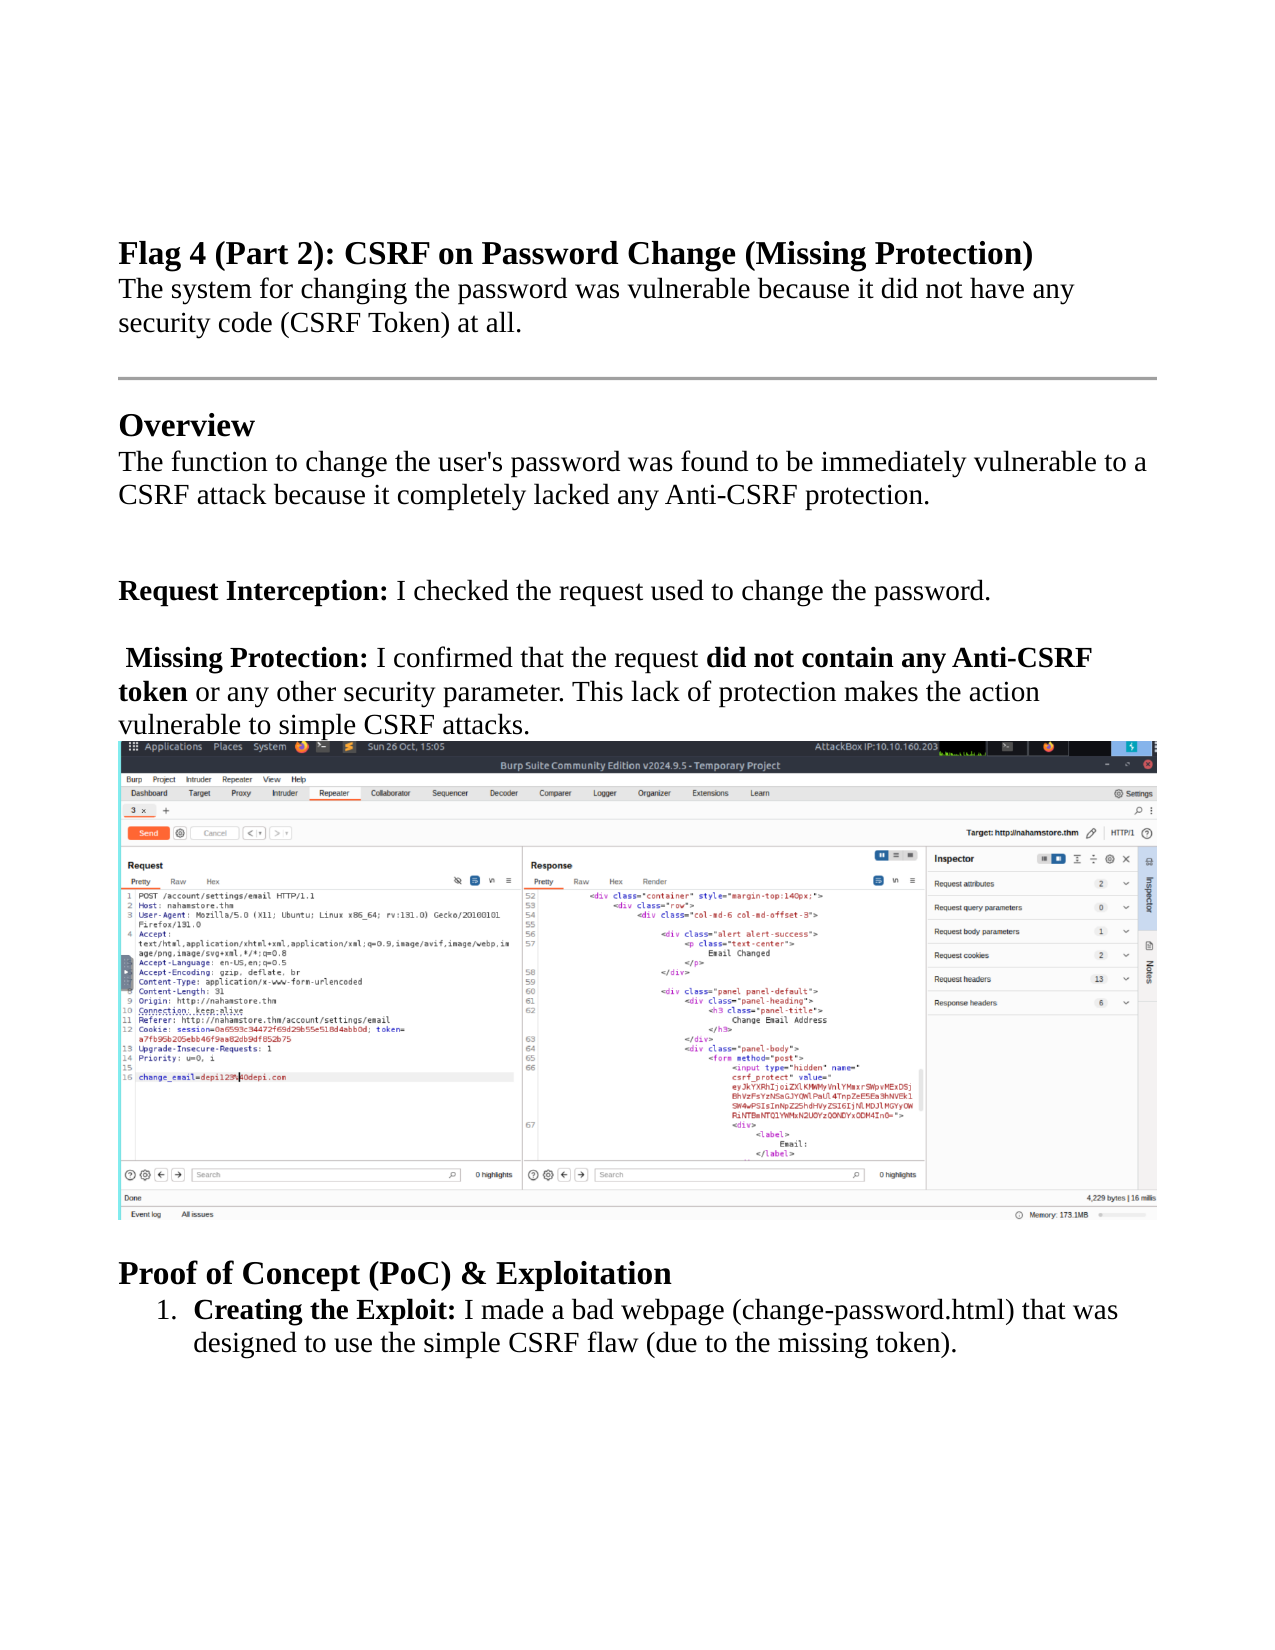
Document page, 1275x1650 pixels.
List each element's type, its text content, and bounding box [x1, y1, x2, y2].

text The system for changing the password was vulnerable because it did not have any security code (CSRF Token) at all. [118, 271, 1157, 338]
text Overview [118, 406, 1157, 444]
list Creating the Exploit: I made a bad webpage (change-password.html) that was designed to use the simple CSRF flaw (due to the missing token). [156, 1292, 1157, 1359]
text The function to change the user's password was found to be immediately vulnerable to a CSRF attack because it completely lacked any Anti-CSRF protection. [118, 444, 1157, 511]
text Proof of Concept (PoC) & Exploitation [118, 1253, 1157, 1292]
picture [118, 741, 1157, 1220]
text Flag 4 (Part 2): CSRF on Password Change (Missing Protection) [118, 233, 1157, 271]
text Missing Protection: I confirmed that the request did not contain any Anti-CSRF token or any other security parameter. This lack of protection makes the action vulnerable to simple CSRF attacks. [118, 640, 1157, 741]
text Request Interception: I checked the request used to change the password. [118, 573, 1157, 607]
